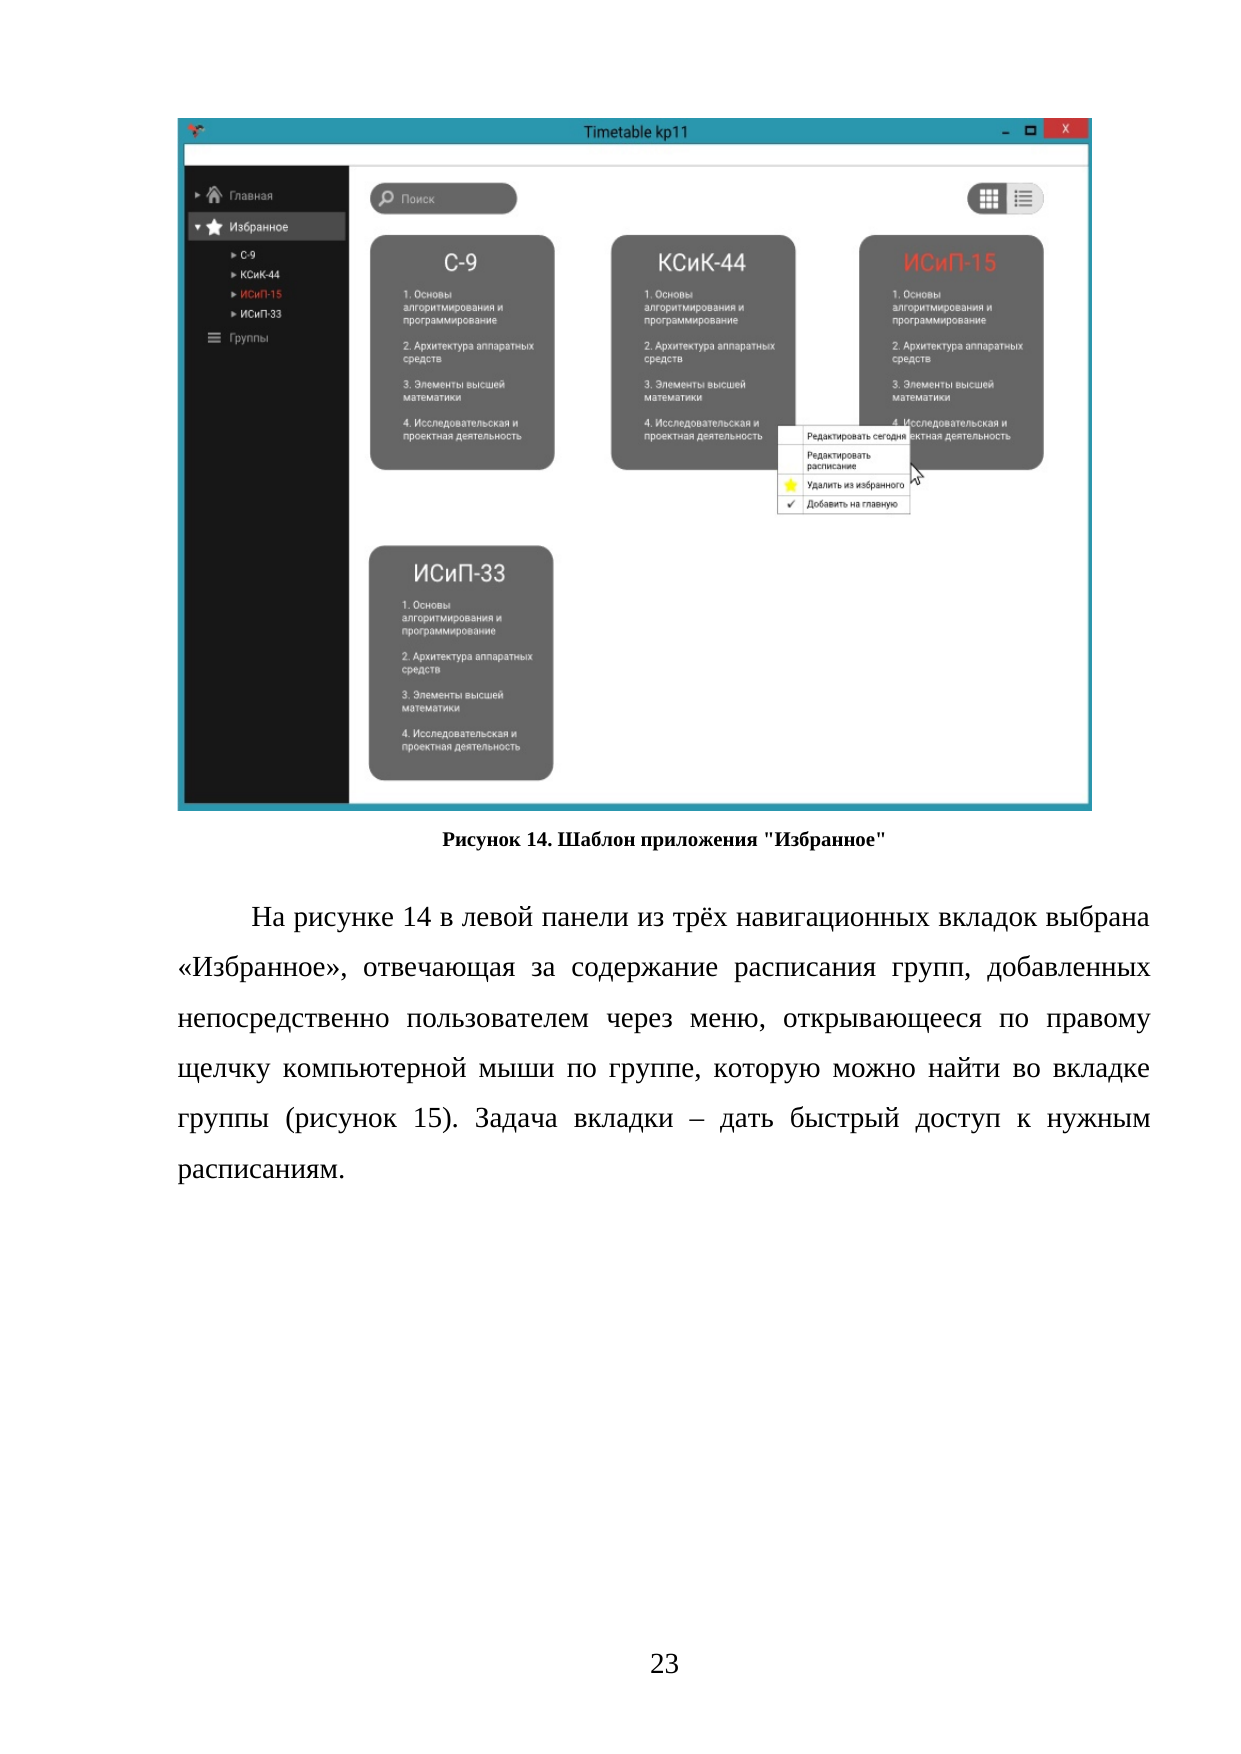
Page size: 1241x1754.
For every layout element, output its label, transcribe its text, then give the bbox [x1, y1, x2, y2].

text На рисунке 14 в левой панели из трёх навигационных вкладок выбрана «Избранное», отвечающая за содержание расписания групп, добавленных непосредственно пользователем через меню, открывающееся по правому щелчку компьютерной мыши по группе, которую можно найти во вкладке группы (рисунок 15). Задача вкладки – дать быстрый доступ к нужным расписаниям. [177, 899, 1152, 1184]
picture [177, 118, 1092, 811]
